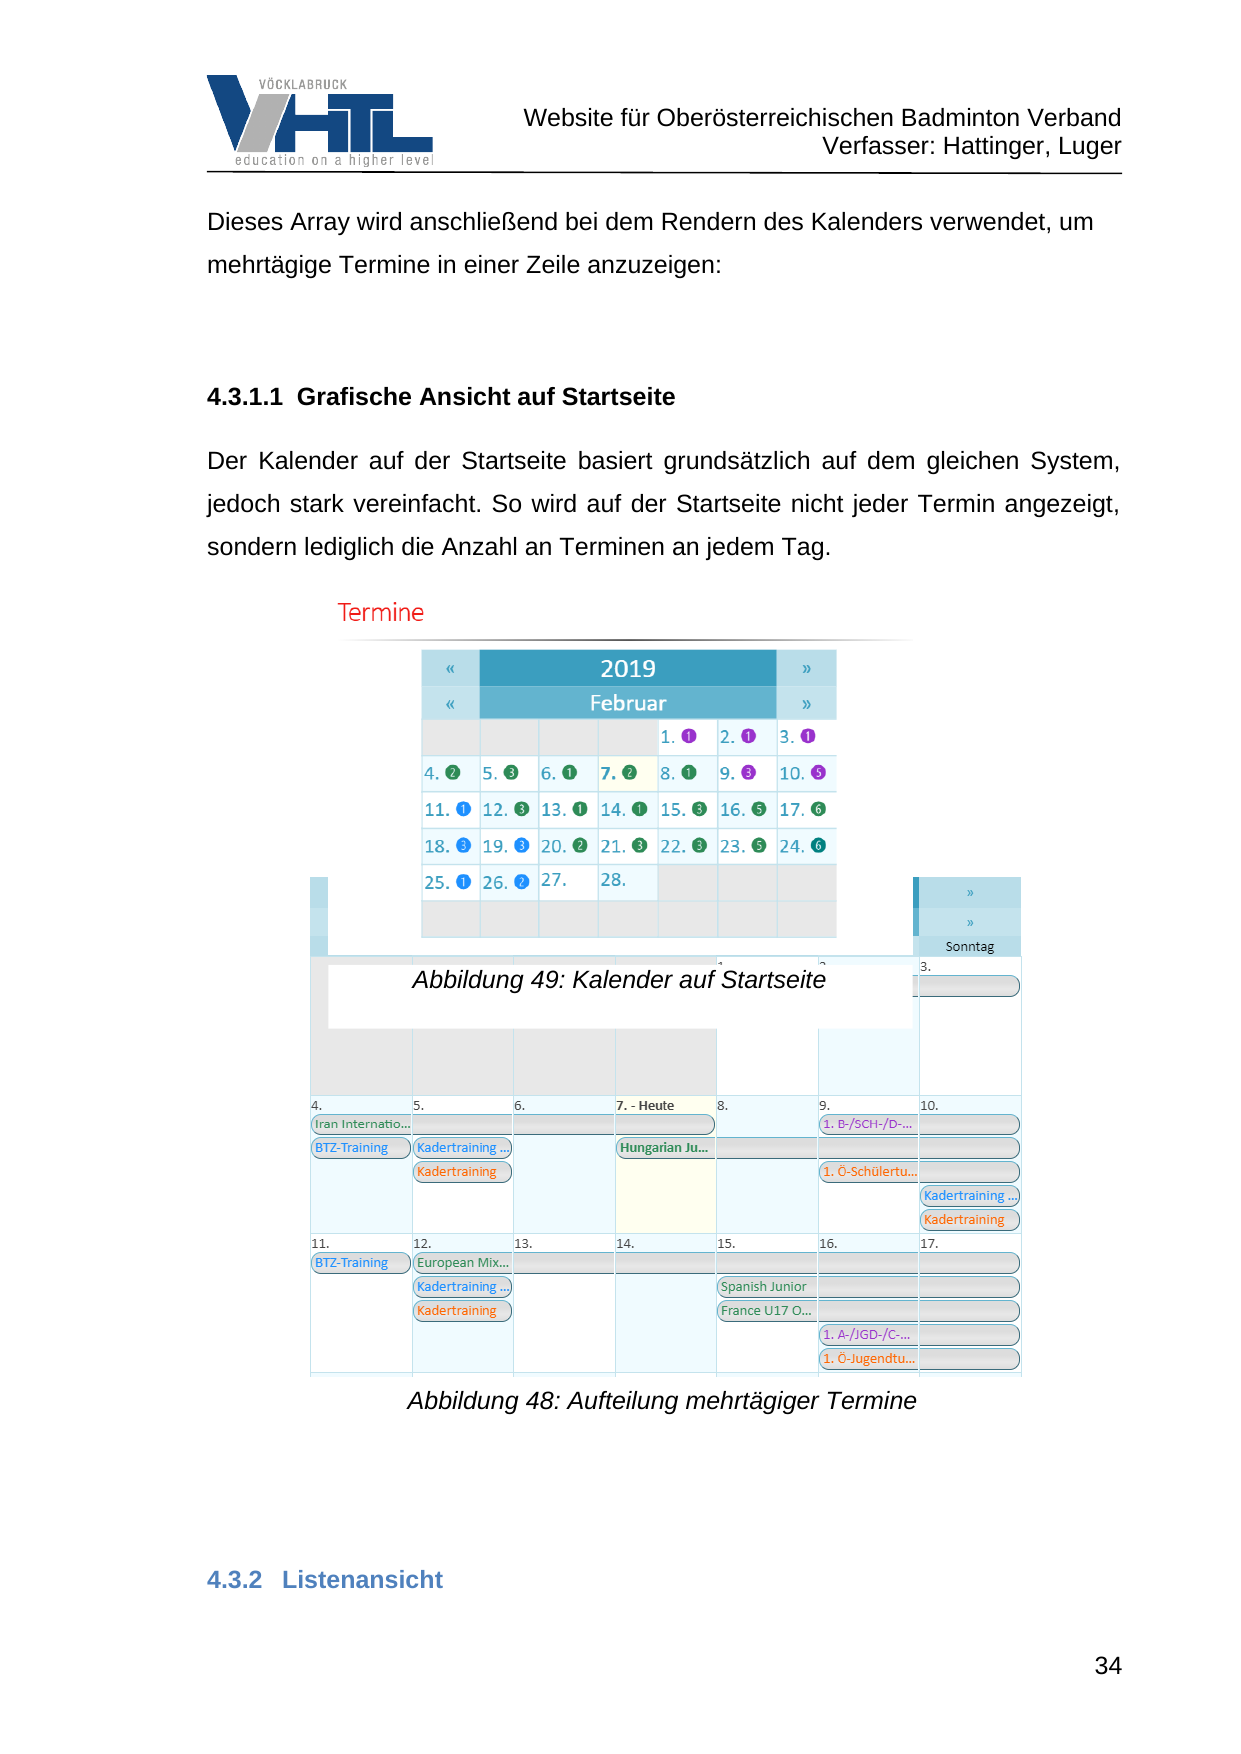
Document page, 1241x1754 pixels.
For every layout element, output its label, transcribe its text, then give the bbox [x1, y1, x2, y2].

picture [206, 75, 433, 167]
picture [302, 585, 1025, 1377]
subtitle Listenansicht [207, 1566, 1122, 1594]
text Der Kalender auf der Startseite basiert grundsätzlich auf dem gleichen System, jedoch stark vereinfacht. So wird auf der Startseite nicht jeder Termin angezeigt, sondern lediglich die Anzahl an Terminen an jedem Tag. [207, 446, 1122, 561]
subtitle Grafische Ansicht auf Startseite [207, 382, 1122, 411]
text Dieses Array wird anschließend bei dem Rendern des Kalenders verwendet, um mehrtägige Termine in einer Zeile anzuzeigen: [207, 207, 1122, 279]
